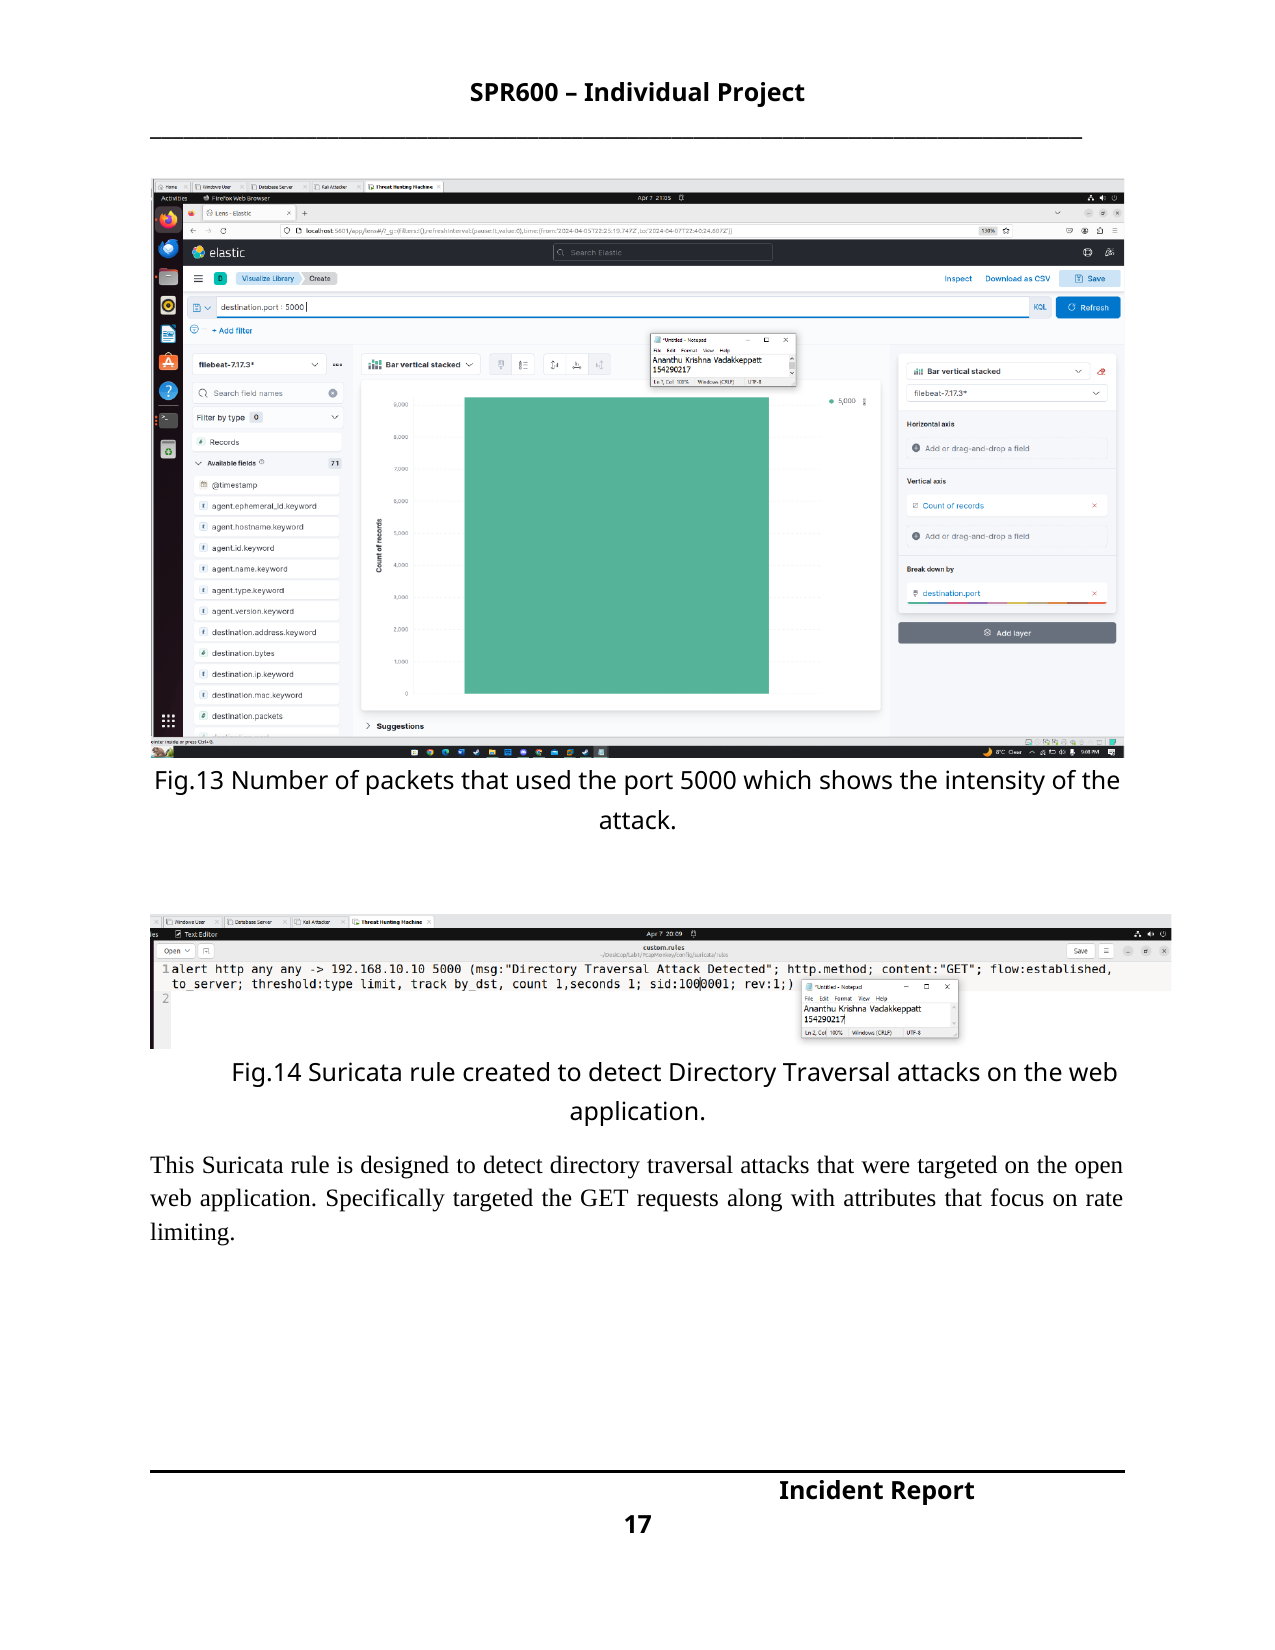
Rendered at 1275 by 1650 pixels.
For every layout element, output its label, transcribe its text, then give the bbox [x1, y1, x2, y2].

text Fig.14 Suricata rule created to detect Directory Traversal attacks on the web application. [150, 1049, 1125, 1128]
text Fig.13 Number of packets that used the port 5000 which shows the intensity of the attack. [150, 758, 1125, 837]
picture [150, 177, 1125, 758]
picture [150, 914, 1172, 1049]
text This Suricata rule is designed to detect directory traversal attacks that were targeted on the open web application. Specifically targeted the GET requests along with attributes that focus on rate limiting. [150, 1150, 1125, 1246]
